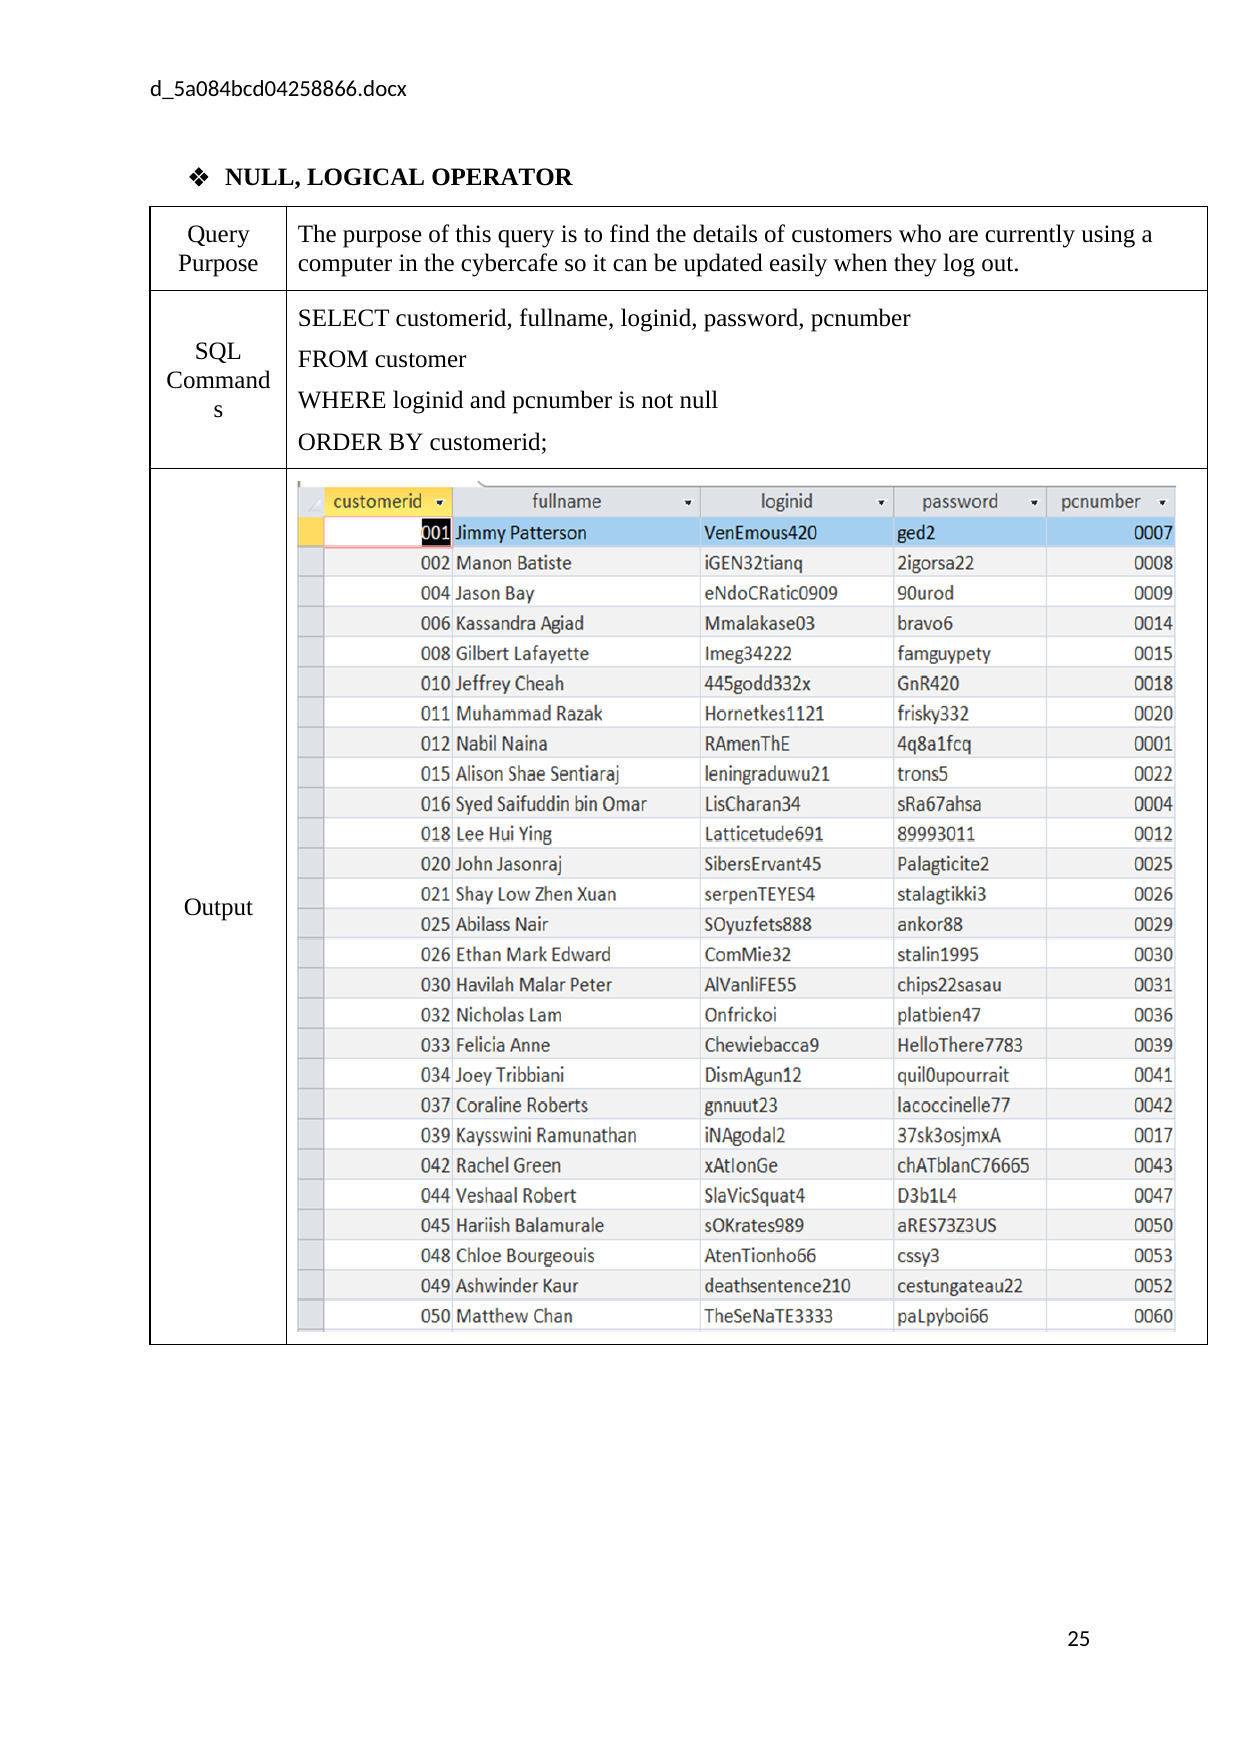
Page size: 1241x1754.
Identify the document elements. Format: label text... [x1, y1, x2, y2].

table_cell SQL Commands [151, 291, 286, 468]
table_header Query Purpose [151, 207, 286, 289]
picture [297, 481, 1177, 1332]
table_cell [287, 469, 1207, 1344]
table_cell Output [151, 469, 286, 1344]
list NULL, LOGICAL OPERATOR [187, 162, 1090, 191]
table_header The purpose of this query is to find the details of customers who are currently using a computer in the cybercafe so it can be updated easily when they log out. [287, 207, 1207, 289]
table_cell SELECT customerid, fullname, loginid, password, pcnumber FROM customer WHERE loginid and pcnumber is not null ORDER BY customerid; [287, 291, 1207, 468]
